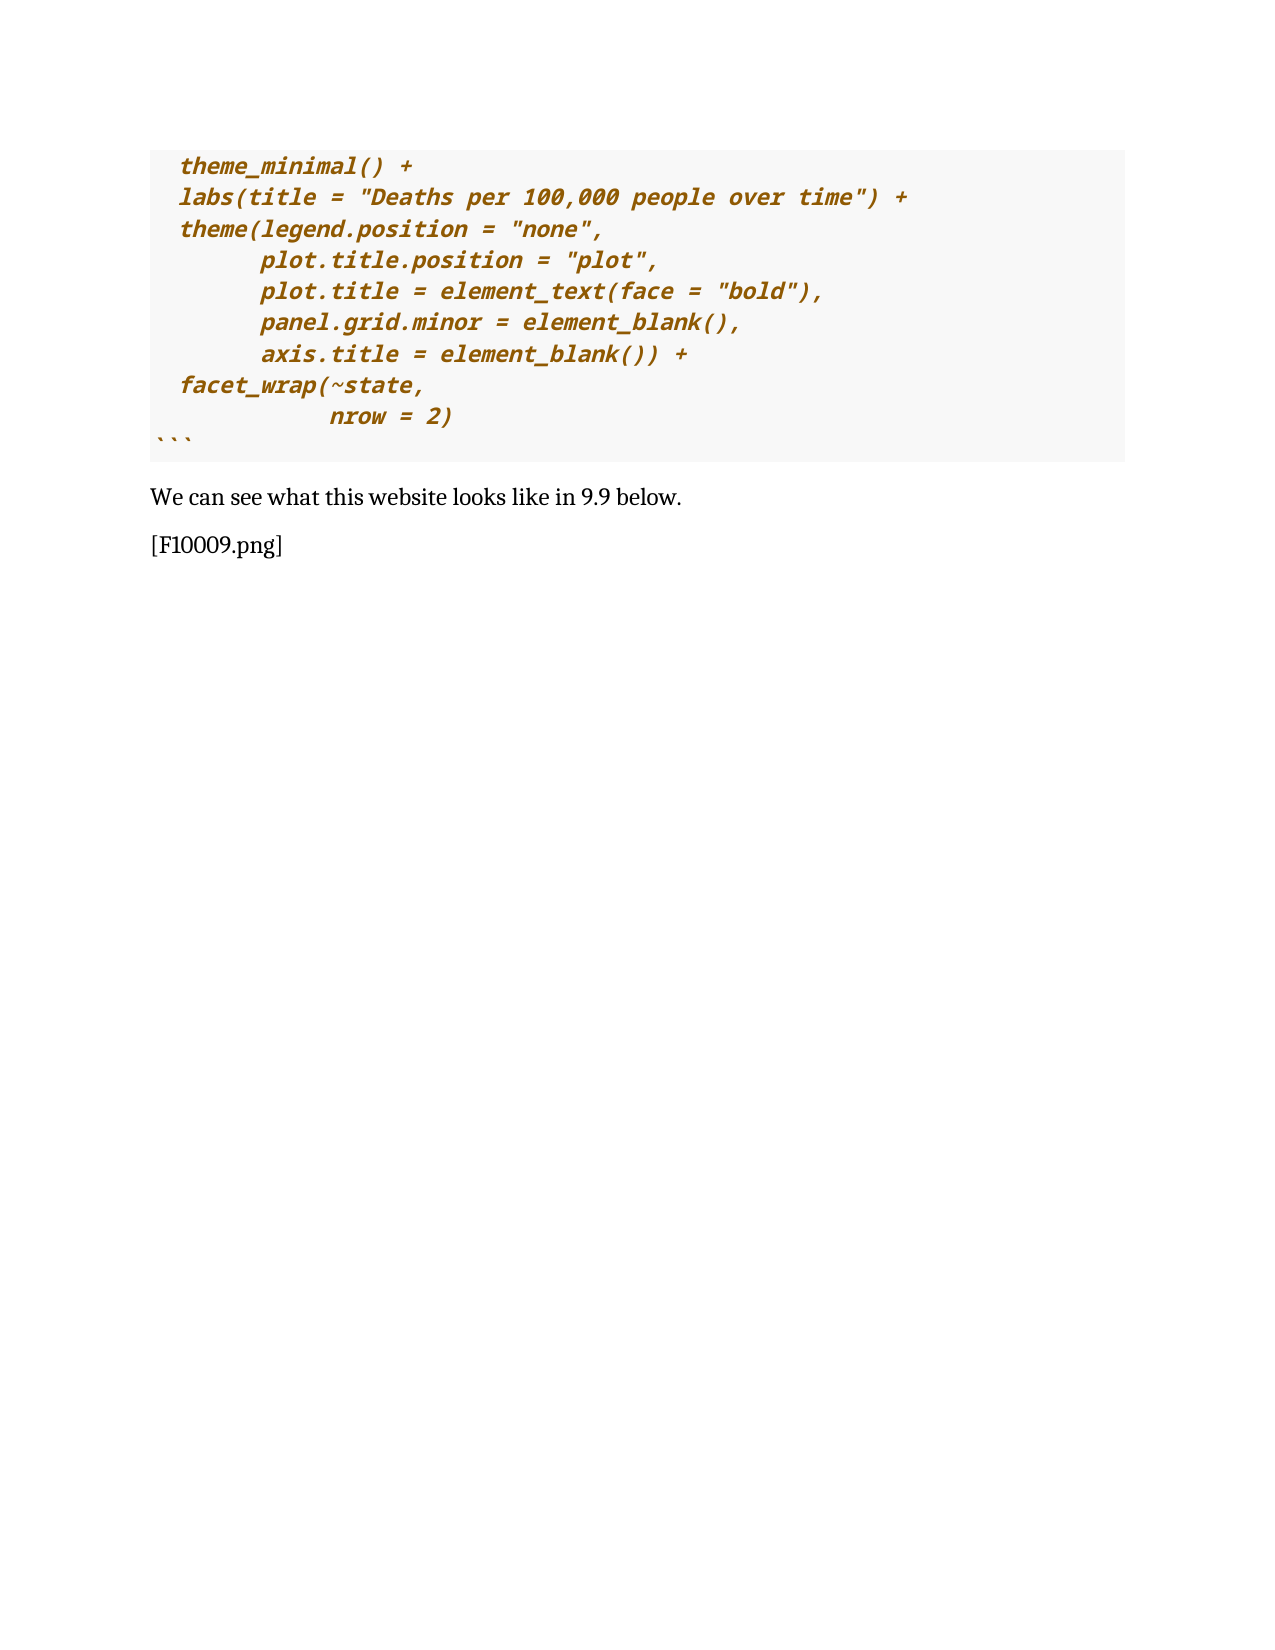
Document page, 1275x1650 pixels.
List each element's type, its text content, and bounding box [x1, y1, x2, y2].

text We can see what this website looks like in 9.9 below. [150, 483, 1125, 512]
text [F10009.png] [150, 531, 1125, 559]
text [150, 150, 1125, 462]
